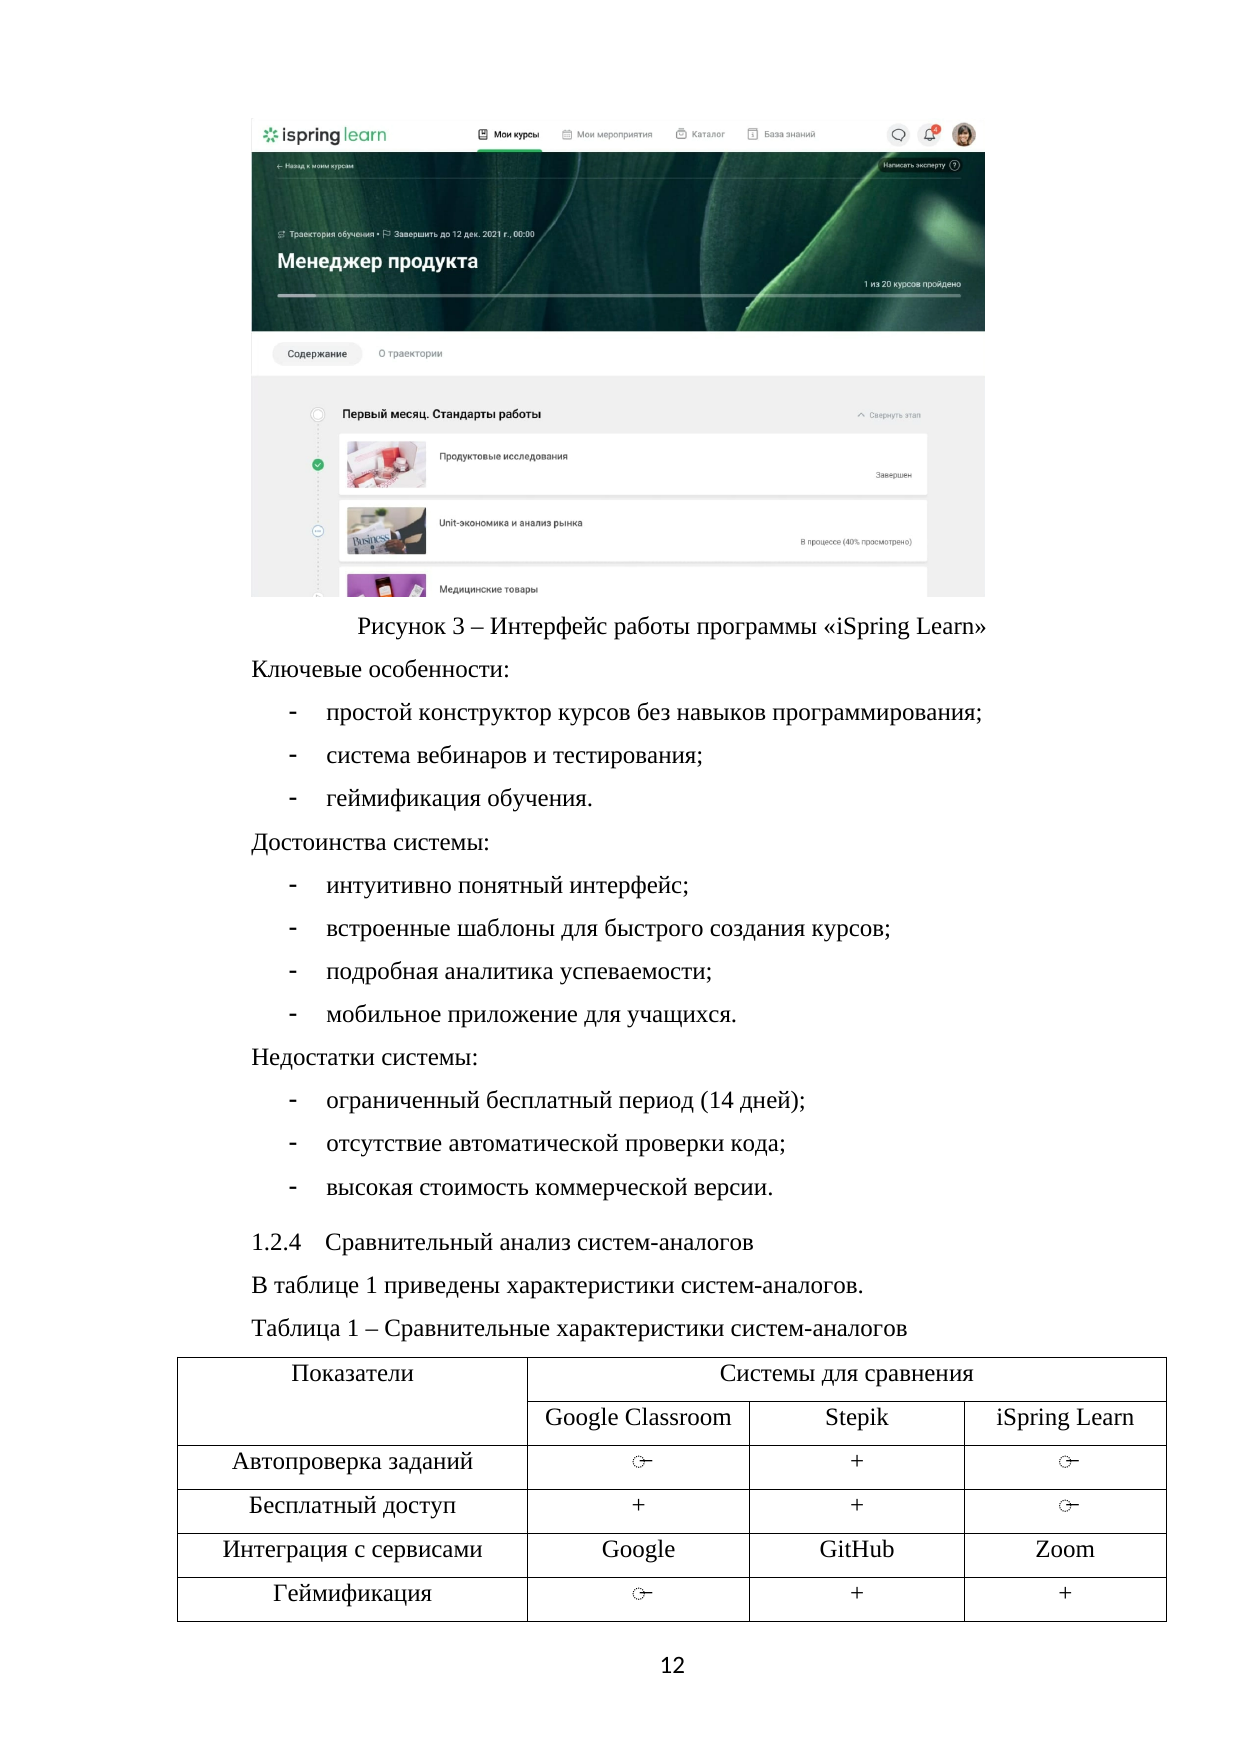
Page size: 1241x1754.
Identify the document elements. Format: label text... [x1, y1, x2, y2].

list простой конструктор курсов без навыков программирования; [288, 697, 1167, 726]
list мобильное приложение для учащихся. [288, 999, 1167, 1028]
picture [251, 118, 985, 597]
table_cell Геймификация [178, 1578, 527, 1621]
list система вебинаров и тестирования; [288, 740, 1167, 769]
text Ключевые особенности: [177, 654, 1167, 683]
table_cell ̶ [528, 1578, 749, 1621]
table_cell Автопроверка заданий [178, 1446, 527, 1489]
table_cell ̶ [965, 1490, 1166, 1533]
table_cell Stepik [750, 1402, 964, 1445]
table_cell Бесплатный доступ [178, 1490, 527, 1533]
text В таблице 1 приведены характеристики систем-аналогов. [177, 1270, 1167, 1299]
list подробная аналитика успеваемости; [288, 956, 1167, 985]
table_cell + [528, 1490, 749, 1533]
list встроенные шаблоны для быстрого создания курсов; [288, 913, 1167, 942]
table_cell + [965, 1578, 1166, 1621]
text Недостатки системы: [177, 1042, 1167, 1071]
text Достоинства системы: [177, 827, 1167, 855]
text Сравнительный анализ систем-аналогов [251, 1227, 1167, 1256]
list геймификация обучения. [288, 783, 1167, 812]
table_cell Zoom [965, 1534, 1166, 1577]
table_header Системы для сравнения [528, 1358, 1166, 1401]
table_cell ̶ [965, 1446, 1166, 1489]
table_cell ̶ [528, 1446, 749, 1489]
list интуитивно понятный интерфейс; [288, 870, 1167, 898]
list ограниченный бесплатный период (14 дней); [288, 1085, 1167, 1114]
table_cell iSpring Learn [965, 1402, 1166, 1445]
table_cell + [750, 1490, 964, 1533]
list отсутствие автоматической проверки кода; [288, 1128, 1167, 1157]
list высокая стоимость коммерческой версии. [288, 1172, 1167, 1200]
table_cell GitHub [750, 1534, 964, 1577]
table_cell + [750, 1578, 964, 1621]
table_cell Google [528, 1534, 749, 1577]
table_cell Интеграция с сервисами [178, 1534, 527, 1577]
text Таблица 1 – Сравнительные характеристики систем-аналогов [177, 1313, 1167, 1342]
table_header Показатели [178, 1358, 527, 1445]
table_cell + [750, 1446, 964, 1489]
table_cell Google Classroom [528, 1402, 749, 1445]
text Рисунок 3 – Интерфейс работы программы «iSpring Learn» [177, 611, 1167, 640]
